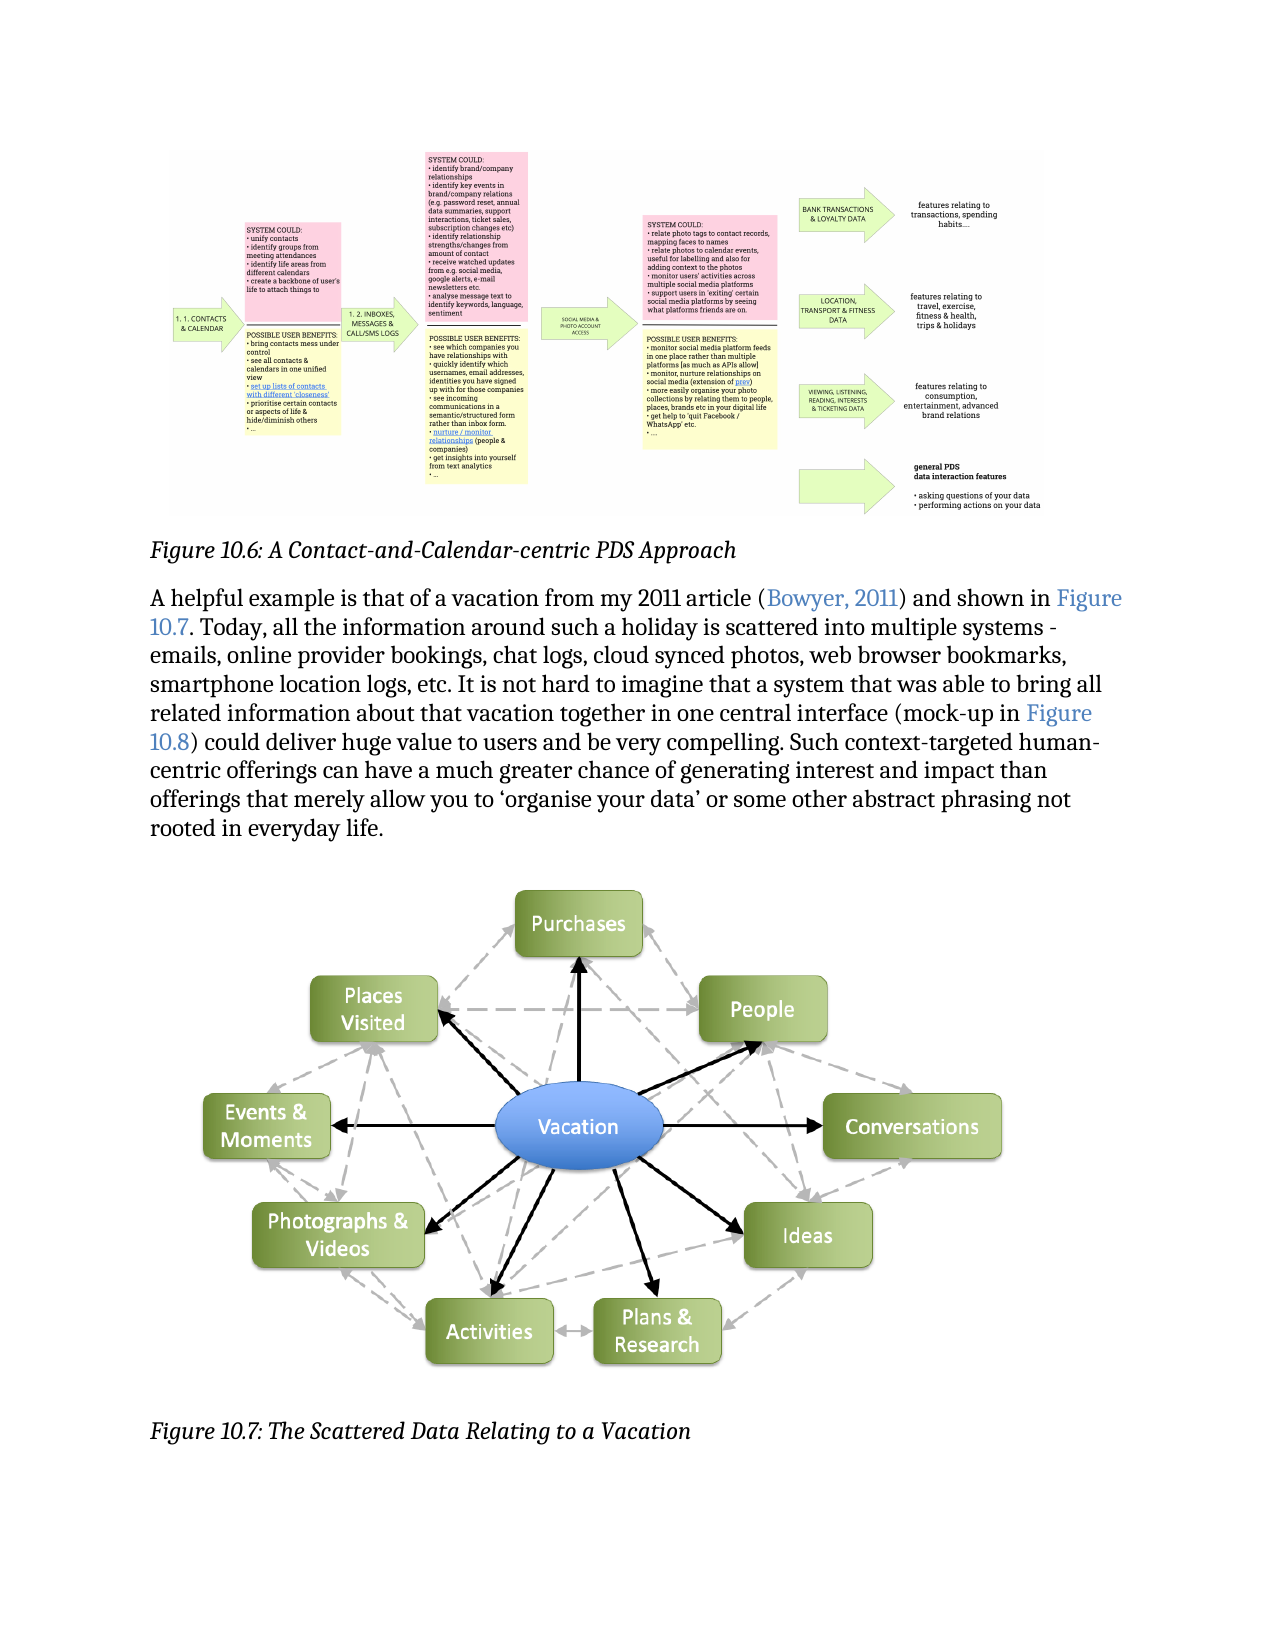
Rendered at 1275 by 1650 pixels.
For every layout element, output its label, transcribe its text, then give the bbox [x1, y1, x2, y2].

text Figure 10.7: The Scattered Data Relating to a Vacation [150, 1417, 1125, 1446]
picture [168, 150, 1044, 516]
text Figure 10.6: A Contact-and-Calendar-centric PDS Approach [150, 536, 1125, 565]
picture [168, 861, 1044, 1397]
text A helpful example is that of a vacation from my 2011 article (Bowyer, 2011) and shown in Figure 10.7. Today, all the information around such a holiday is scattered into multiple systems - emails, online provider bookings, chat logs, cloud synced photos, web browser bookmarks, smartphone location logs, etc. It is not hard to imagine that a system that was able to bring all related information about that vacation together in one central interface (mock-up in Figure 10.8) could deliver huge value to users and be very compelling. Such context-targeted human-centric offerings can have a much greater chance of generating interest and impact than offerings that merely allow you to ‘organise your data’ or some other abstract phrasing not rooted in everyday life. [150, 584, 1125, 843]
